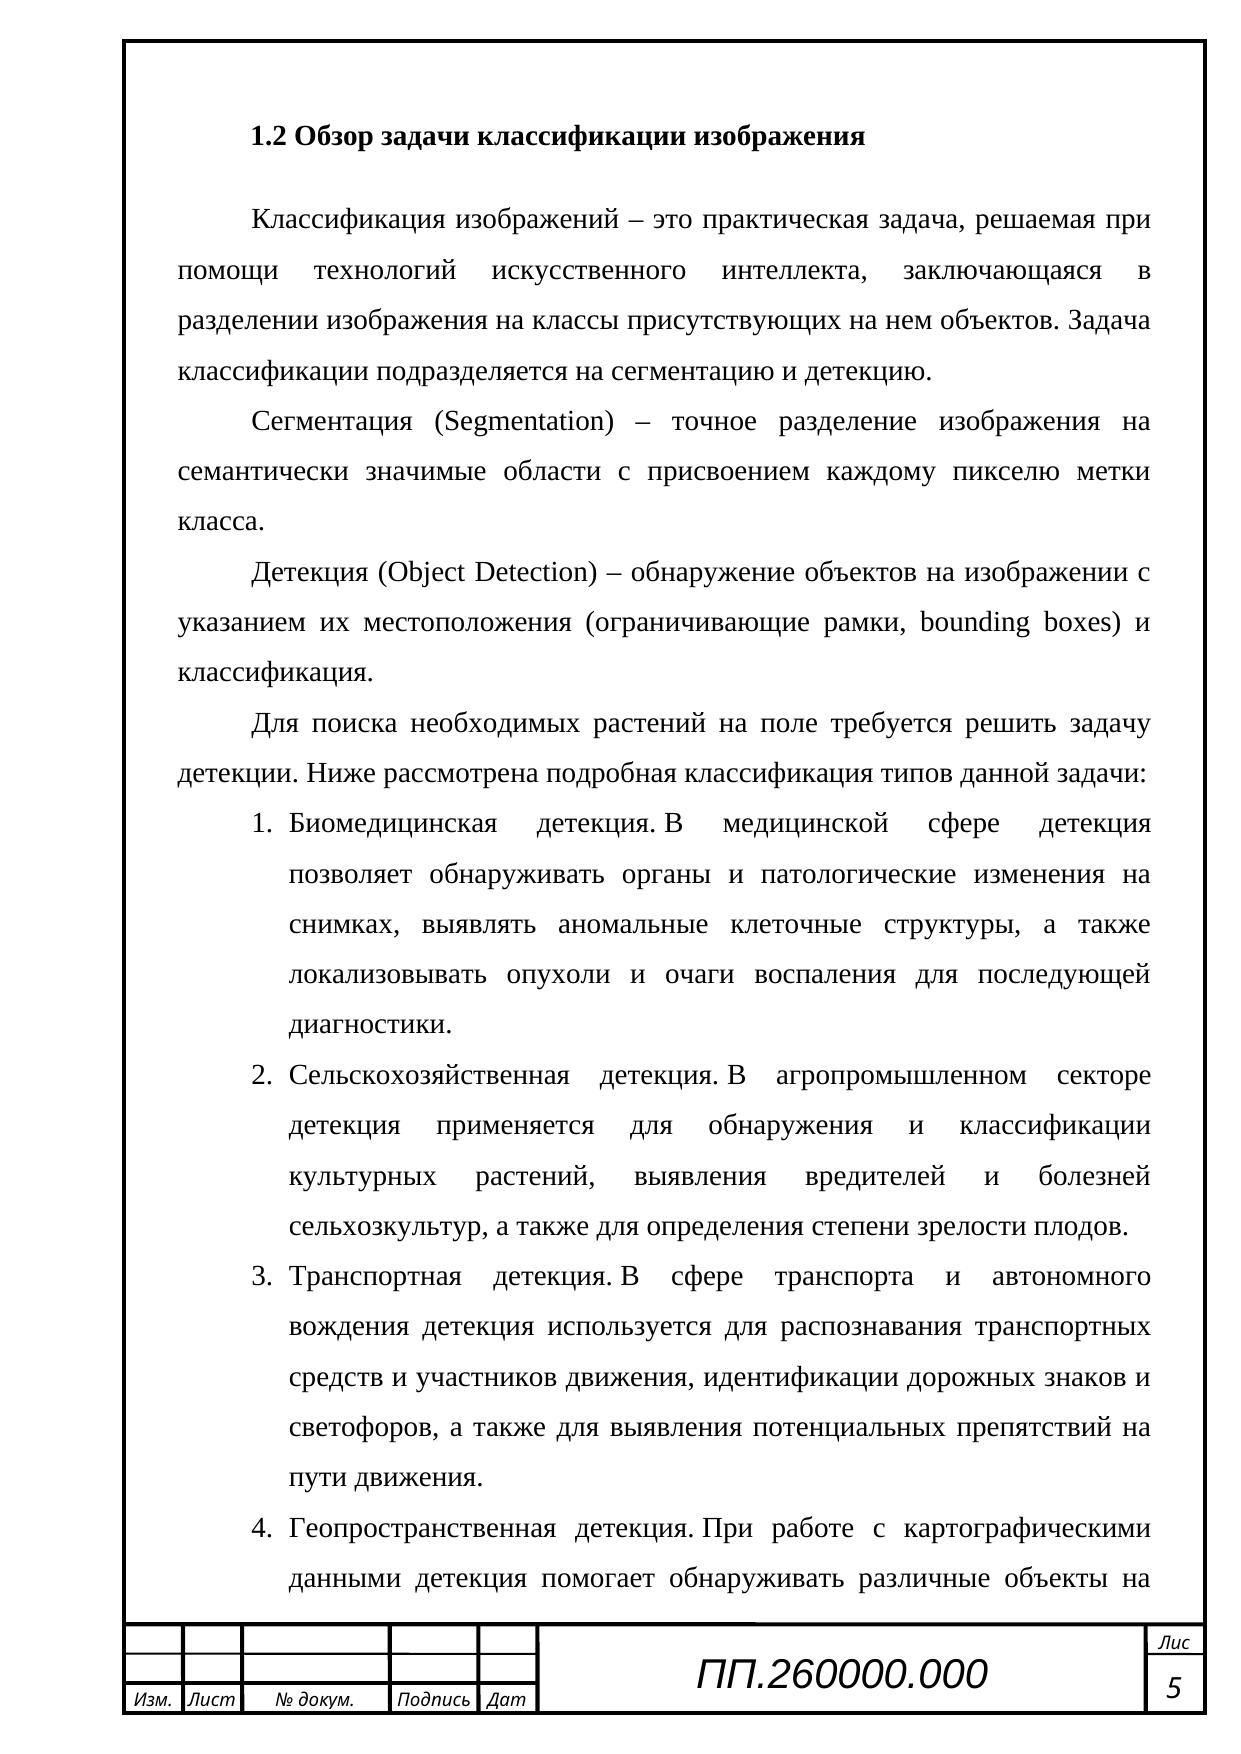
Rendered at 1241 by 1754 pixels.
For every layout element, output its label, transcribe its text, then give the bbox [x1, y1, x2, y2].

text Детекция (Object Detection) – обнаружение объектов на изображении с указанием их местоположения (ограничивающие рамки, bounding boxes) и классификация. [177, 554, 1152, 688]
list Транспортная детекция. В сфере транспорта и автономного вождения детекция используется для распознавания транспортных средств и участников движения, идентификации дорожных знаков и светофоров, а также для выявления потенциальных препятствий на пути движения. [251, 1258, 1152, 1493]
text Сегментация (Segmentation) – точное разделение изображения на семантически значимые области с присвоением каждому пикселю метки класса. [177, 403, 1152, 537]
list Сельскохозяйственная детекция. В агропромышленном секторе детекция применяется для обнаружения и классификации культурных растений, выявления вредителей и болезней сельхозкультур, а также для определения степени зрелости плодов. [251, 1057, 1152, 1241]
text Для поиска необходимых растений на поле требуется решить задачу детекции. Ниже рассмотрена подробная классификация типов данной задачи: [177, 705, 1152, 789]
list Биомедицинская детекция. В медицинской сфере детекция позволяет обнаруживать органы и патологические изменения на снимках, выявлять аномальные клеточные структуры, а также локализовывать опухоли и очаги воспаления для последующей диагностики. [251, 805, 1152, 1040]
subtitle 1.2 Обзор задачи классификации изображения [177, 118, 1152, 152]
text Классификация изображений – это практическая задача, решаемая при помощи технологий искусственного интеллекта, заключающаяся в разделении изображения на классы присутствующих на нем объектов. Задача классификации подразделяется на сегментацию и детекцию. [177, 202, 1152, 386]
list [251, 1510, 1152, 1594]
